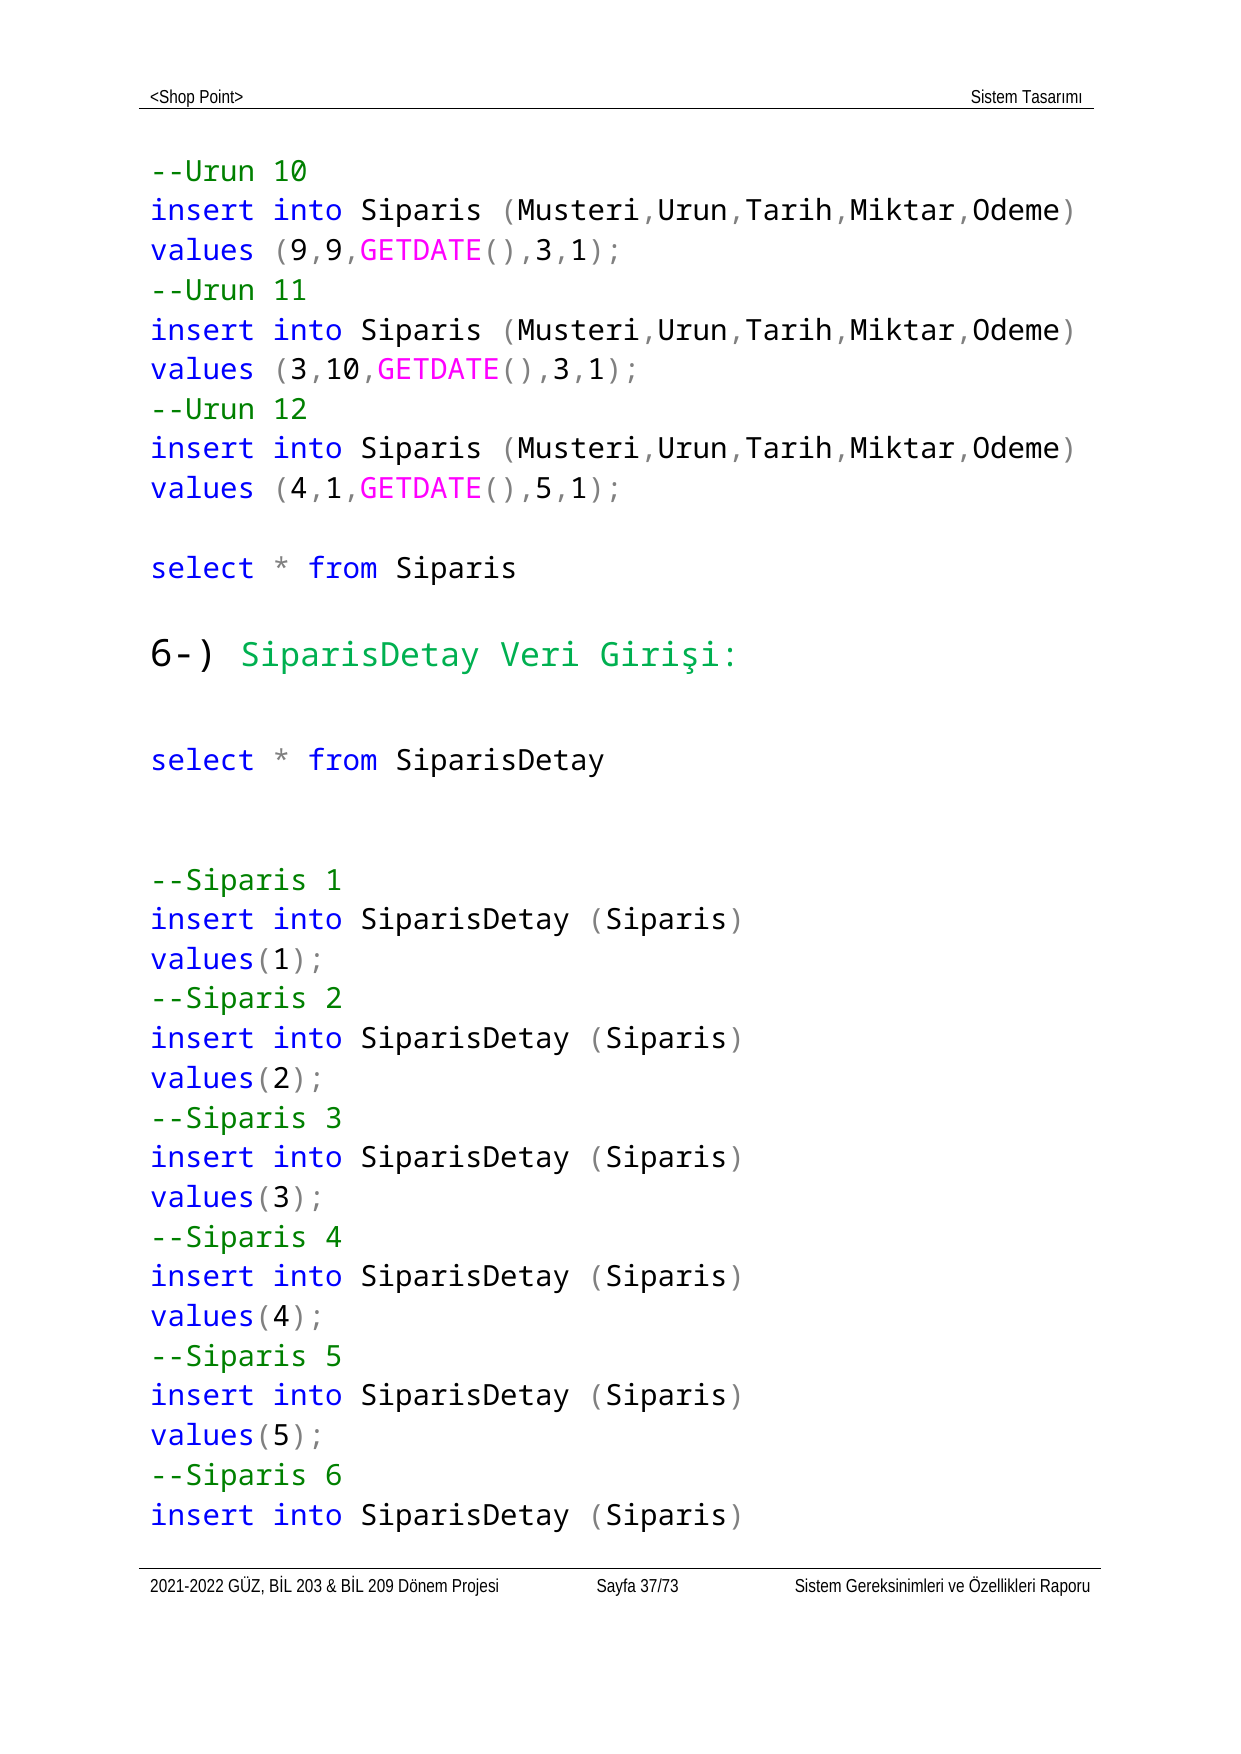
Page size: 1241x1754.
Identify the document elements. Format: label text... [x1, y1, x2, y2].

text --Siparis 3 [150, 1097, 1090, 1137]
text insert into SiparisDetay (Siparis) [150, 1017, 1090, 1057]
text --Siparis 6 [150, 1454, 1090, 1494]
text select * from SiparisDetay [150, 740, 1090, 779]
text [150, 309, 1090, 348]
text --Siparis 2 [150, 978, 1090, 1017]
text --Urun 10 [150, 150, 1090, 190]
text --Urun 12 [150, 388, 1090, 428]
text --Siparis 4 [150, 1216, 1090, 1256]
text --Urun 11 [150, 269, 1090, 309]
text insert into SiparisDetay (Siparis) [150, 1137, 1090, 1176]
text insert into SiparisDetay (Siparis) [150, 898, 1090, 938]
text 6-) SiparisDetay Veri Girişi: [150, 626, 1090, 677]
text insert into Siparis (Musteri,Urun,Tarih,Miktar,Odeme) [150, 428, 1090, 467]
text --Siparis 1 [150, 859, 1090, 898]
text select * from Siparis [150, 547, 1090, 587]
text values (3,10,GETDATE(),3,1); [150, 348, 1090, 388]
text values (4,1,GETDATE(),5,1); [150, 467, 1090, 507]
text values(5); [150, 1414, 1090, 1454]
text values(1); [150, 938, 1090, 978]
text insert into SiparisDetay (Siparis) [150, 1375, 1090, 1414]
text --Siparis 5 [150, 1335, 1090, 1375]
text values(3); [150, 1176, 1090, 1216]
text insert into SiparisDetay (Siparis) [150, 1494, 1090, 1533]
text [150, 190, 1090, 229]
text values(2); [150, 1057, 1090, 1097]
text insert into SiparisDetay (Siparis) [150, 1256, 1090, 1295]
text values (9,9,GETDATE(),3,1); [150, 229, 1090, 269]
text values(4); [150, 1295, 1090, 1335]
